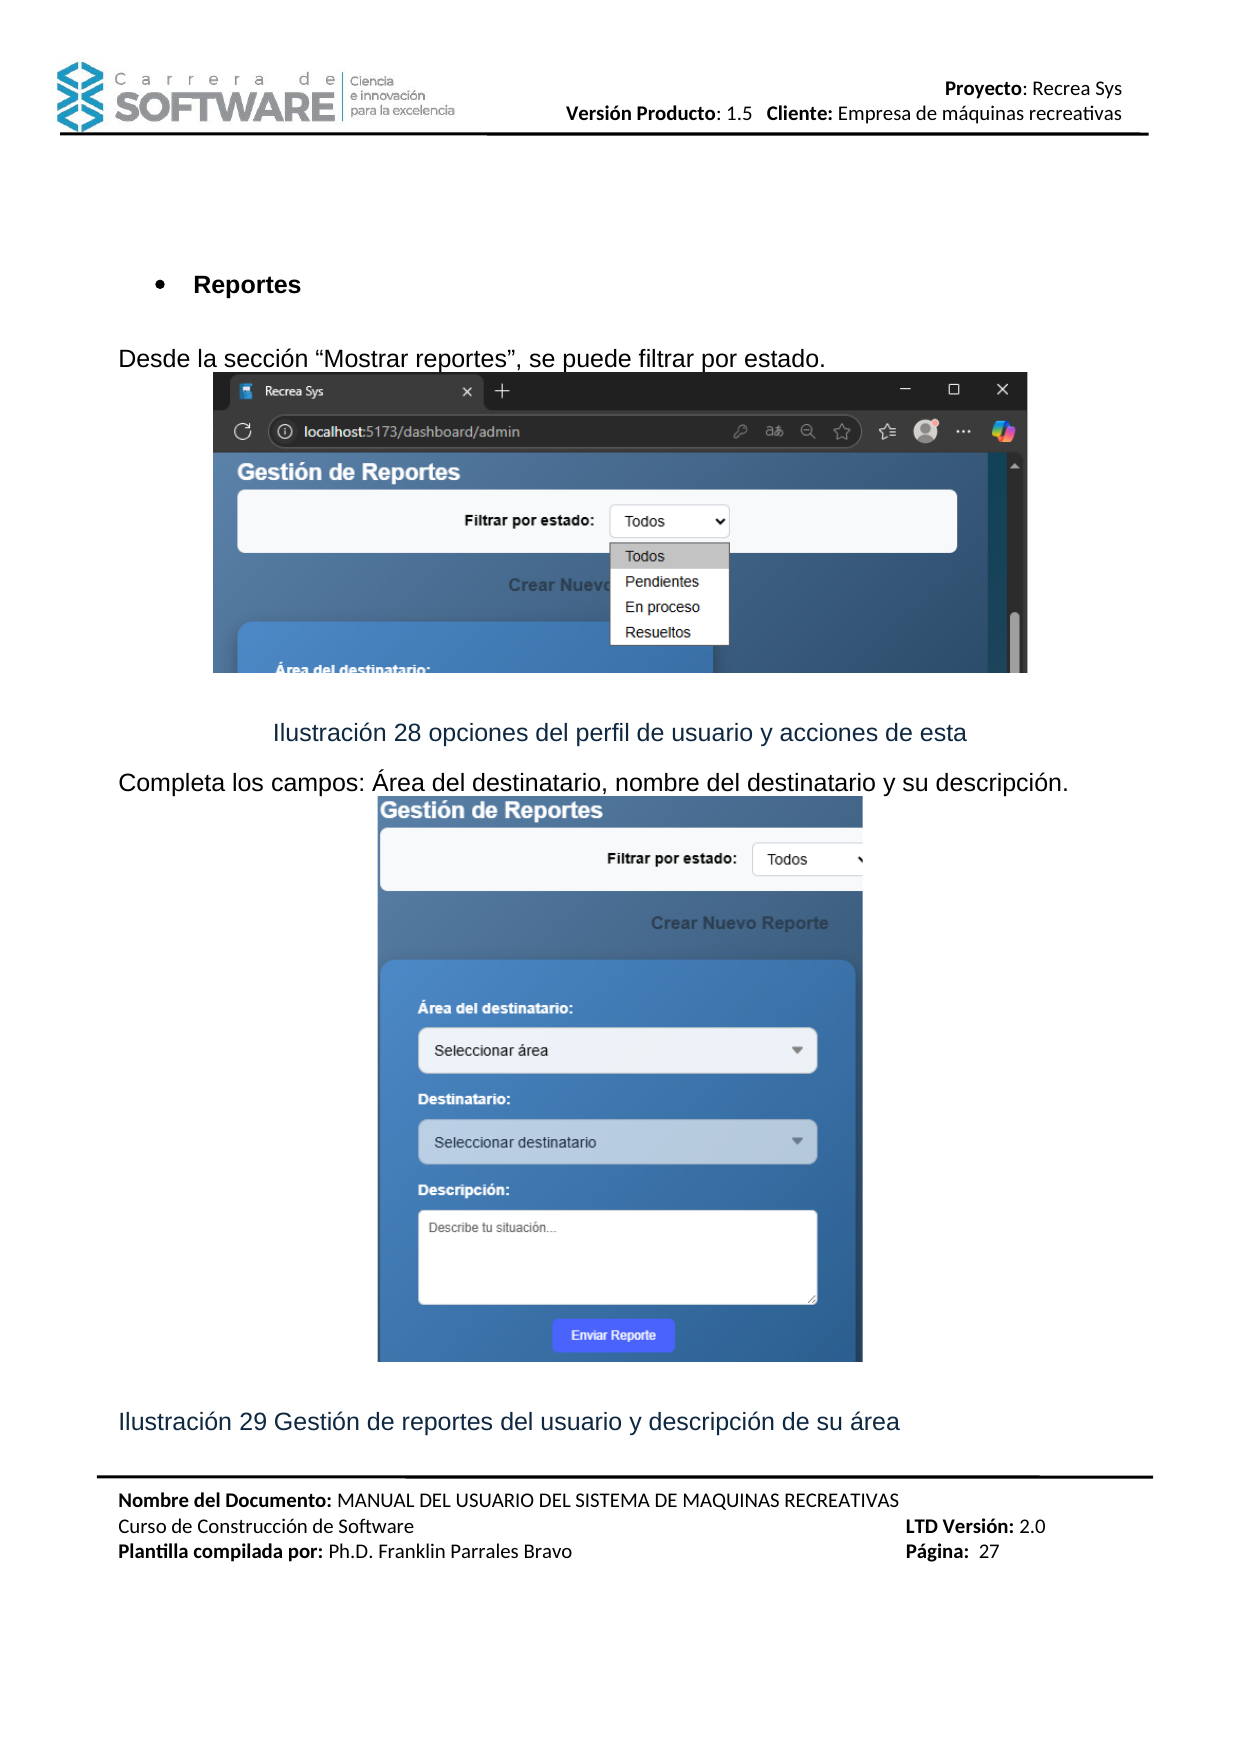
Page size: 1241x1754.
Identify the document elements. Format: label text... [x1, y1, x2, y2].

picture [377, 796, 863, 1362]
text Ilustración 28 opciones del perfil de usuario y acciones de esta [118, 718, 1122, 747]
text Completa los campos: Área del destinatario, nombre del destinatario y su descripción. [118, 768, 1122, 796]
list Reportes [156, 269, 1122, 298]
picture [46, 46, 461, 154]
picture [213, 372, 1028, 673]
text Desde la sección “Mostrar reportes”, se puede filtrar por estado. [118, 344, 1122, 373]
text Ilustración 29 Gestión de reportes del usuario y descripción de su área [118, 1407, 1122, 1435]
